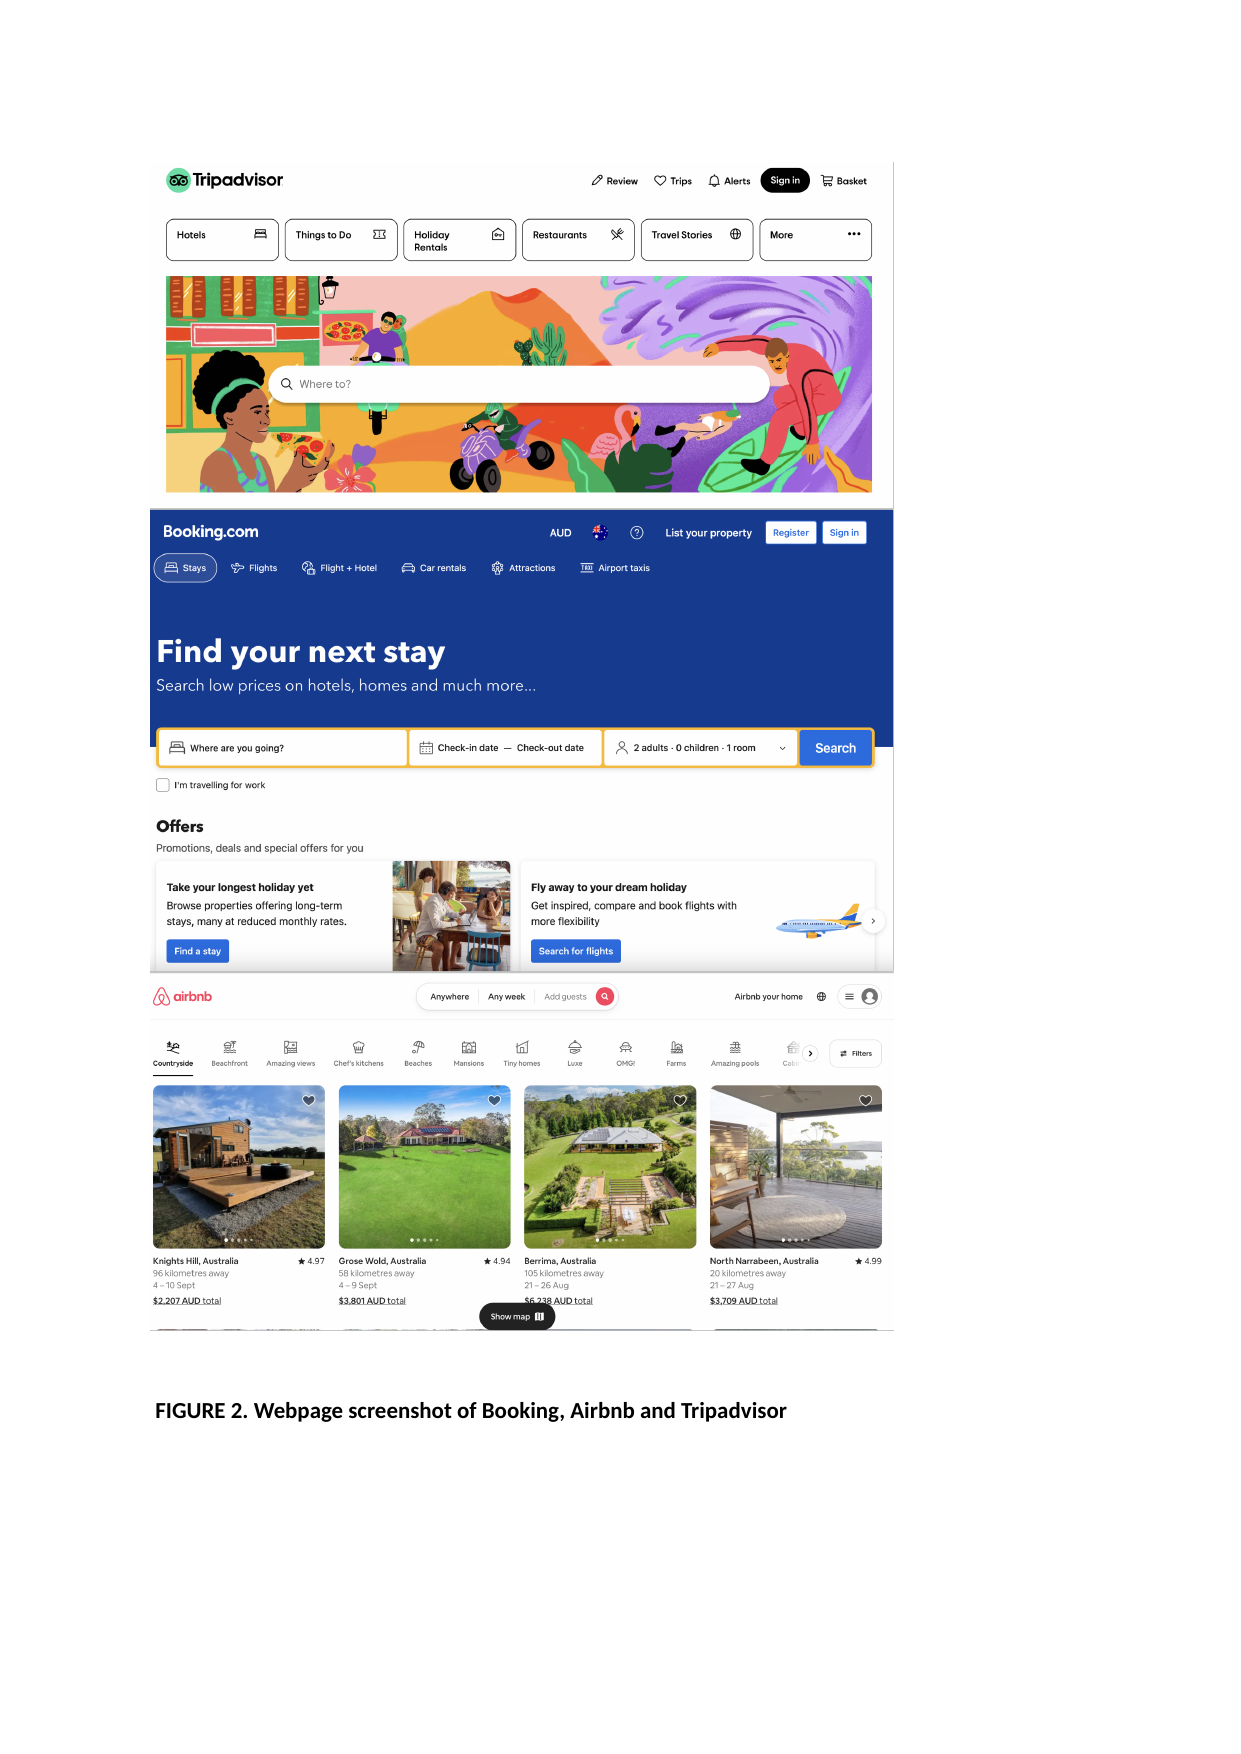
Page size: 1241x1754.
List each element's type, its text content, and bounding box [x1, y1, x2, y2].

text FIGURE 2. Webpage screenshot of Booking, Airbnb and Tripadvisor [150, 1394, 1090, 1427]
picture [150, 162, 896, 1335]
